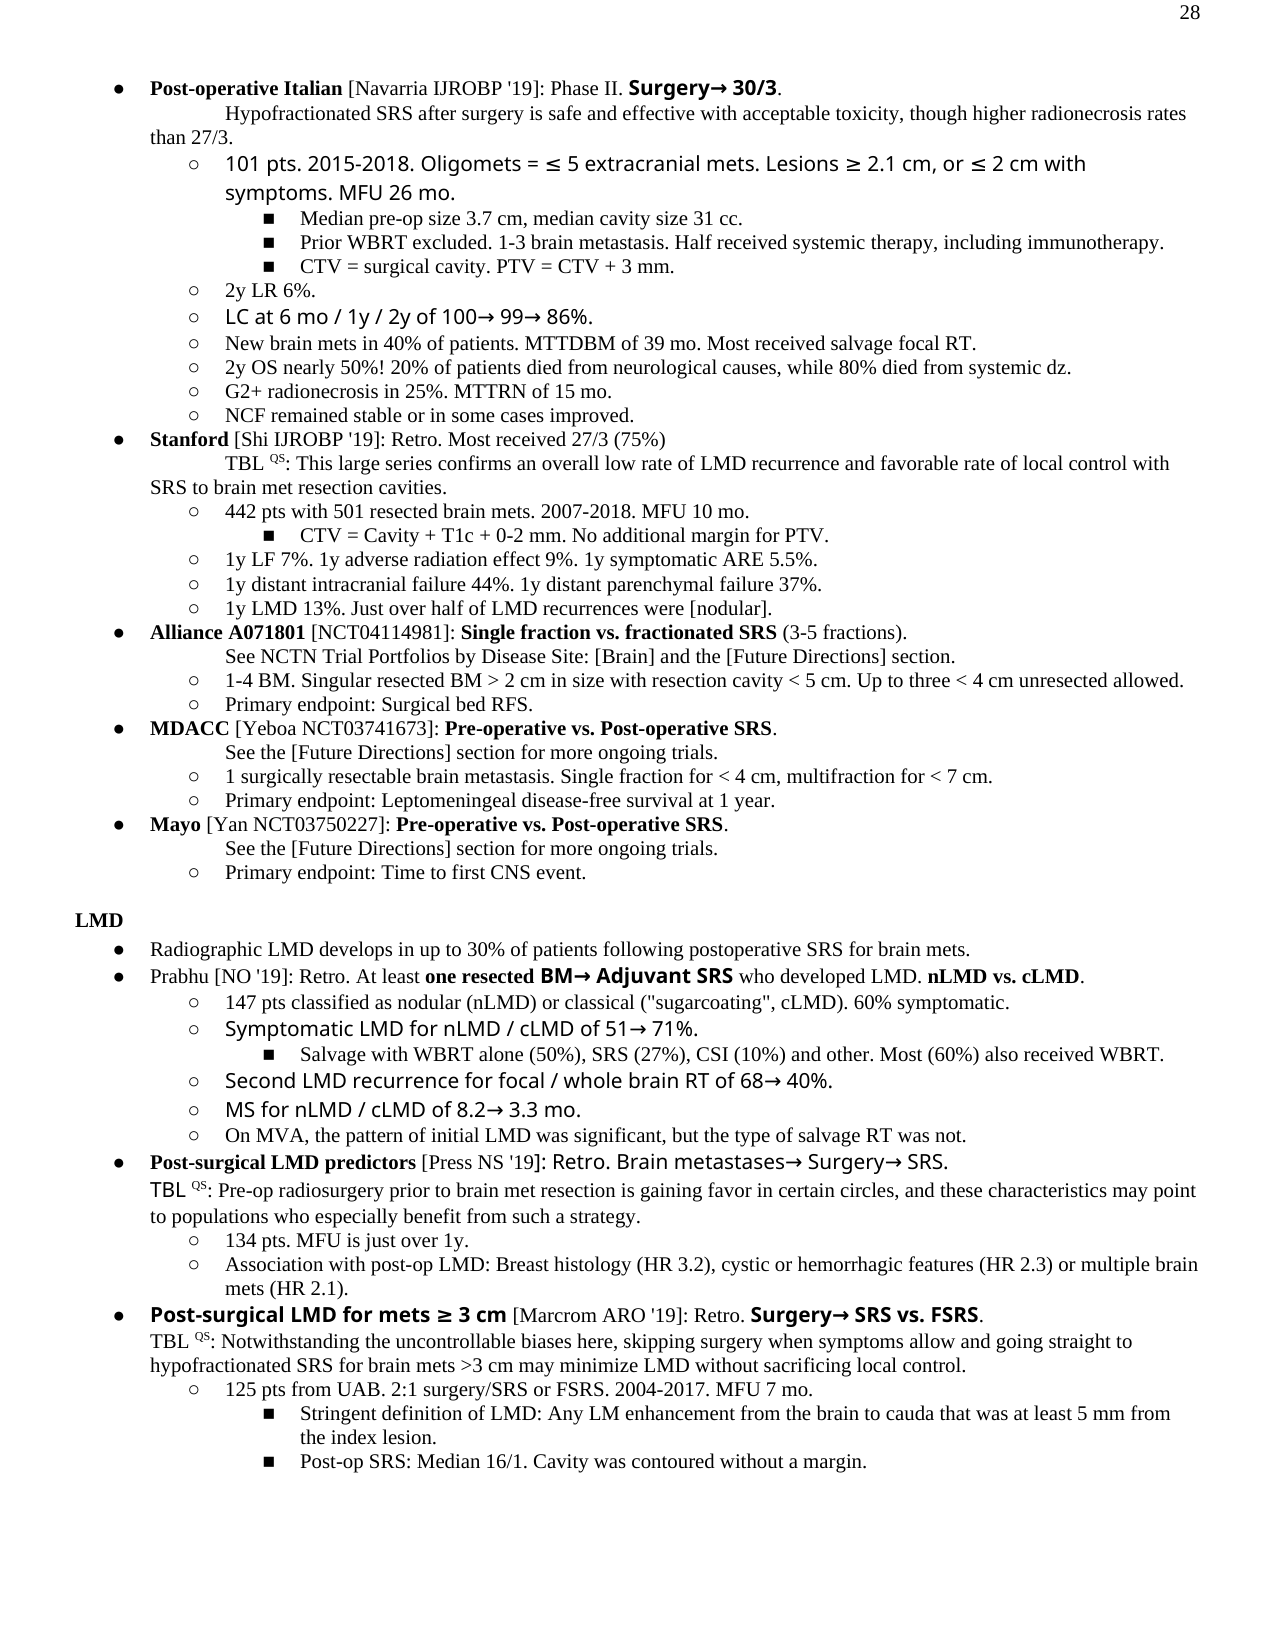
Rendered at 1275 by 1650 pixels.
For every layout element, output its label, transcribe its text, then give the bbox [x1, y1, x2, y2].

list Post-surgical LMD for mets ≥ 3 cm [Marcrom ARO '19]: Retro. Surgery→ SRS vs. FSRS. TBL QS: Notwithstanding the uncontrollable biases here, skipping surgery when symptoms allow and going straight to hypofractionated SRS for brain mets >3 cm may minimize LMD without sacrificing local control. [112, 1300, 1200, 1377]
list MS for nLMD / cLMD of 8.2→ 3.3 mo. [187, 1095, 1200, 1123]
list 134 pts. MFU is just over 1y. [187, 1228, 1200, 1252]
list Mayo [Yan NCT03750227]: Pre-operative vs. Post-operative SRS. [112, 812, 1200, 836]
list Salvage with WBRT alone (50%), SRS (27%), CSI (10%) and other. Most (60%) also received WBRT. [262, 1042, 1200, 1066]
list Alliance A071801 [NCT04114981]: Single fraction vs. fractionated SRS (3-5 fractions). [112, 619, 1200, 644]
text See the [Future Directions] section for more ongoing trials. [150, 836, 1200, 860]
list 2y LR 6%. [187, 278, 1200, 302]
list 147 pts classified as nodular (nLMD) or classical ("sugarcoating", cLMD). 60% symptomatic. [187, 990, 1200, 1014]
list 1y LF 7%. 1y adverse radiation effect 9%. 1y symptomatic ARE 5.5%. [187, 547, 1200, 571]
list 1-4 BM. Singular resected BM > 2 cm in size with resection cavity < 5 cm. Up to three < 4 cm unresected allowed. [187, 668, 1200, 692]
list 1 surgically resectable brain metastasis. Single fraction for < 4 cm, multifraction for < 7 cm. [187, 764, 1200, 788]
list Stanford [Shi IJROBP '19]: Retro. Most received 27/3 (75%) [112, 427, 1200, 451]
list NCF remained stable or in some cases improved. [187, 403, 1200, 427]
list Prabhu [NO '19]: Retro. At least one resected BM→ Adjuvant SRS who developed LMD. nLMD vs. cLMD. [112, 961, 1200, 990]
list CTV = surgical cavity. PTV = CTV + 3 mm. [262, 254, 1200, 278]
list Median pre-op size 3.7 cm, median cavity size 31 cc. [262, 206, 1200, 230]
list G2+ radionecrosis in 25%. MTTRN of 15 mo. [187, 379, 1200, 403]
list Post-op SRS: Median 16/1. Cavity was contoured without a margin. [262, 1449, 1200, 1473]
list Primary endpoint: Time to first CNS event. [187, 860, 1200, 884]
list Second LMD recurrence for focal / whole brain RT of 68→ 40%. [187, 1066, 1200, 1095]
list 101 pts. 2015-2018. Oligomets = ≤ 5 extracranial mets. Lesions ≥ 2.1 cm, or ≤ 2 cm with symptoms. MFU 26 mo. [187, 149, 1200, 206]
list Radiographic LMD develops in up to 30% of patients following postoperative SRS for brain mets. [112, 937, 1200, 961]
list Stringent definition of LMD: Any LM enhancement from the brain to cauda that was at least 5 mm from the index lesion. [262, 1401, 1200, 1449]
list CTV = Cavity + T1c + 0-2 mm. No additional margin for PTV. [262, 523, 1200, 547]
list Association with post-op LMD: Breast histology (HR 3.2), cystic or hemorrhagic features (HR 2.3) or multiple brain mets (HR 2.1). [187, 1252, 1200, 1300]
list Symptomatic LMD for nLMD / cLMD of 51→ 71%. [187, 1014, 1200, 1042]
list New brain mets in 40% of patients. MTTDBM of 39 mo. Most received salvage focal RT. [187, 331, 1200, 355]
list 1y distant intracranial failure 44%. 1y distant parenchymal failure 37%. [187, 571, 1200, 596]
list 1y LMD 13%. Just over half of LMD recurrences were [nodular]. [187, 596, 1200, 619]
list LC at 6 mo / 1y / 2y of 100→ 99→ 86%. [187, 302, 1200, 331]
list Post-operative Italian [Navarria IJROBP '19]: Phase II. Surgery→ 30/3. [112, 73, 1200, 101]
list 442 pts with 501 resected brain mets. 2007-2018. MFU 10 mo. [187, 499, 1200, 523]
list Prior WBRT excluded. 1-3 brain metastasis. Half received systemic therapy, including immunotherapy. [262, 230, 1200, 254]
list Primary endpoint: Surgical bed RFS. [187, 692, 1200, 716]
list On MVA, the pattern of initial LMD was significant, but the type of salvage RT was not. [187, 1123, 1200, 1147]
subtitle LMD [75, 908, 1200, 932]
text TBL QS: This large series confirms an overall low rate of LMD recurrence and favorable rate of local control with SRS to brain met resection cavities. [150, 451, 1200, 499]
text See NCTN Trial Portfolios by Disease Site: [Brain] and the [Future Directions] section. [150, 644, 1200, 668]
list 2y OS nearly 50%! 20% of patients died from neurological causes, while 80% died from systemic dz. [187, 355, 1200, 379]
list Post-surgical LMD predictors [Press NS '19]: Retro. Brain metastases→ Surgery→ SRS. TBL QS: Pre-op radiosurgery prior to brain met resection is gaining favor in certain circles, and these characteristics may point to populations who especially benefit from such a strategy. [112, 1147, 1200, 1228]
list Primary endpoint: Leptomeningeal disease-free survival at 1 year. [187, 788, 1200, 812]
list 125 pts from UAB. 2:1 surgery/SRS or FSRS. 2004-2017. MFU 7 mo. [187, 1377, 1200, 1401]
text See the [Future Directions] section for more ongoing trials. [150, 740, 1200, 764]
list MDACC [Yeboa NCT03741673]: Pre-operative vs. Post-operative SRS. [112, 716, 1200, 740]
text Hypofractionated SRS after surgery is safe and effective with acceptable toxicity, though higher radionecrosis rates than 27/3. [150, 101, 1200, 149]
